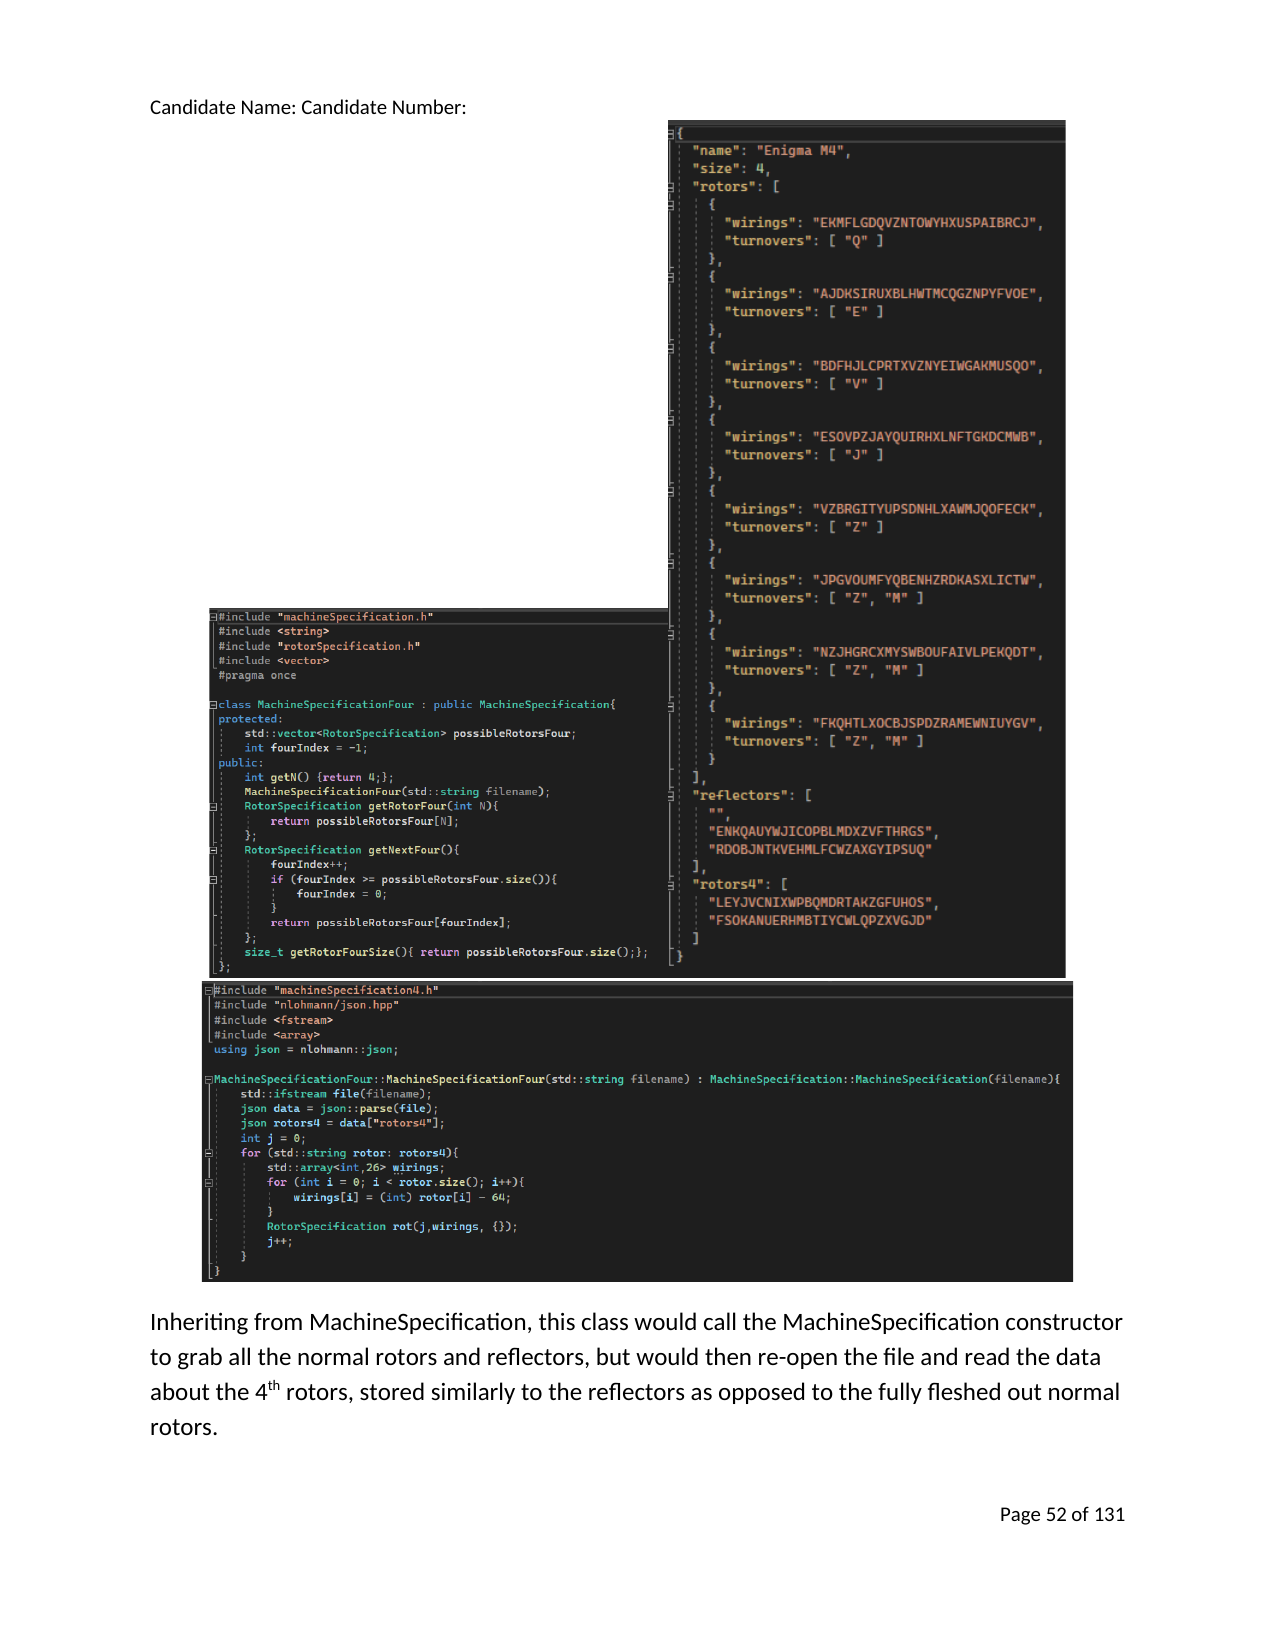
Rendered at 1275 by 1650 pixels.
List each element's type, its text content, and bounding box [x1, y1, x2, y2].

picture [201, 981, 1074, 1282]
picture [209, 120, 1066, 978]
text Inheriting from MachineSpecification, this class would call the MachineSpecification constructor to grab all the normal rotors and reflectors, but would then re-open the file and read the data about the 4th rotors, stored similarly to the reflectors as opposed to the fully fleshed out normal rotors. [150, 1306, 1125, 1441]
